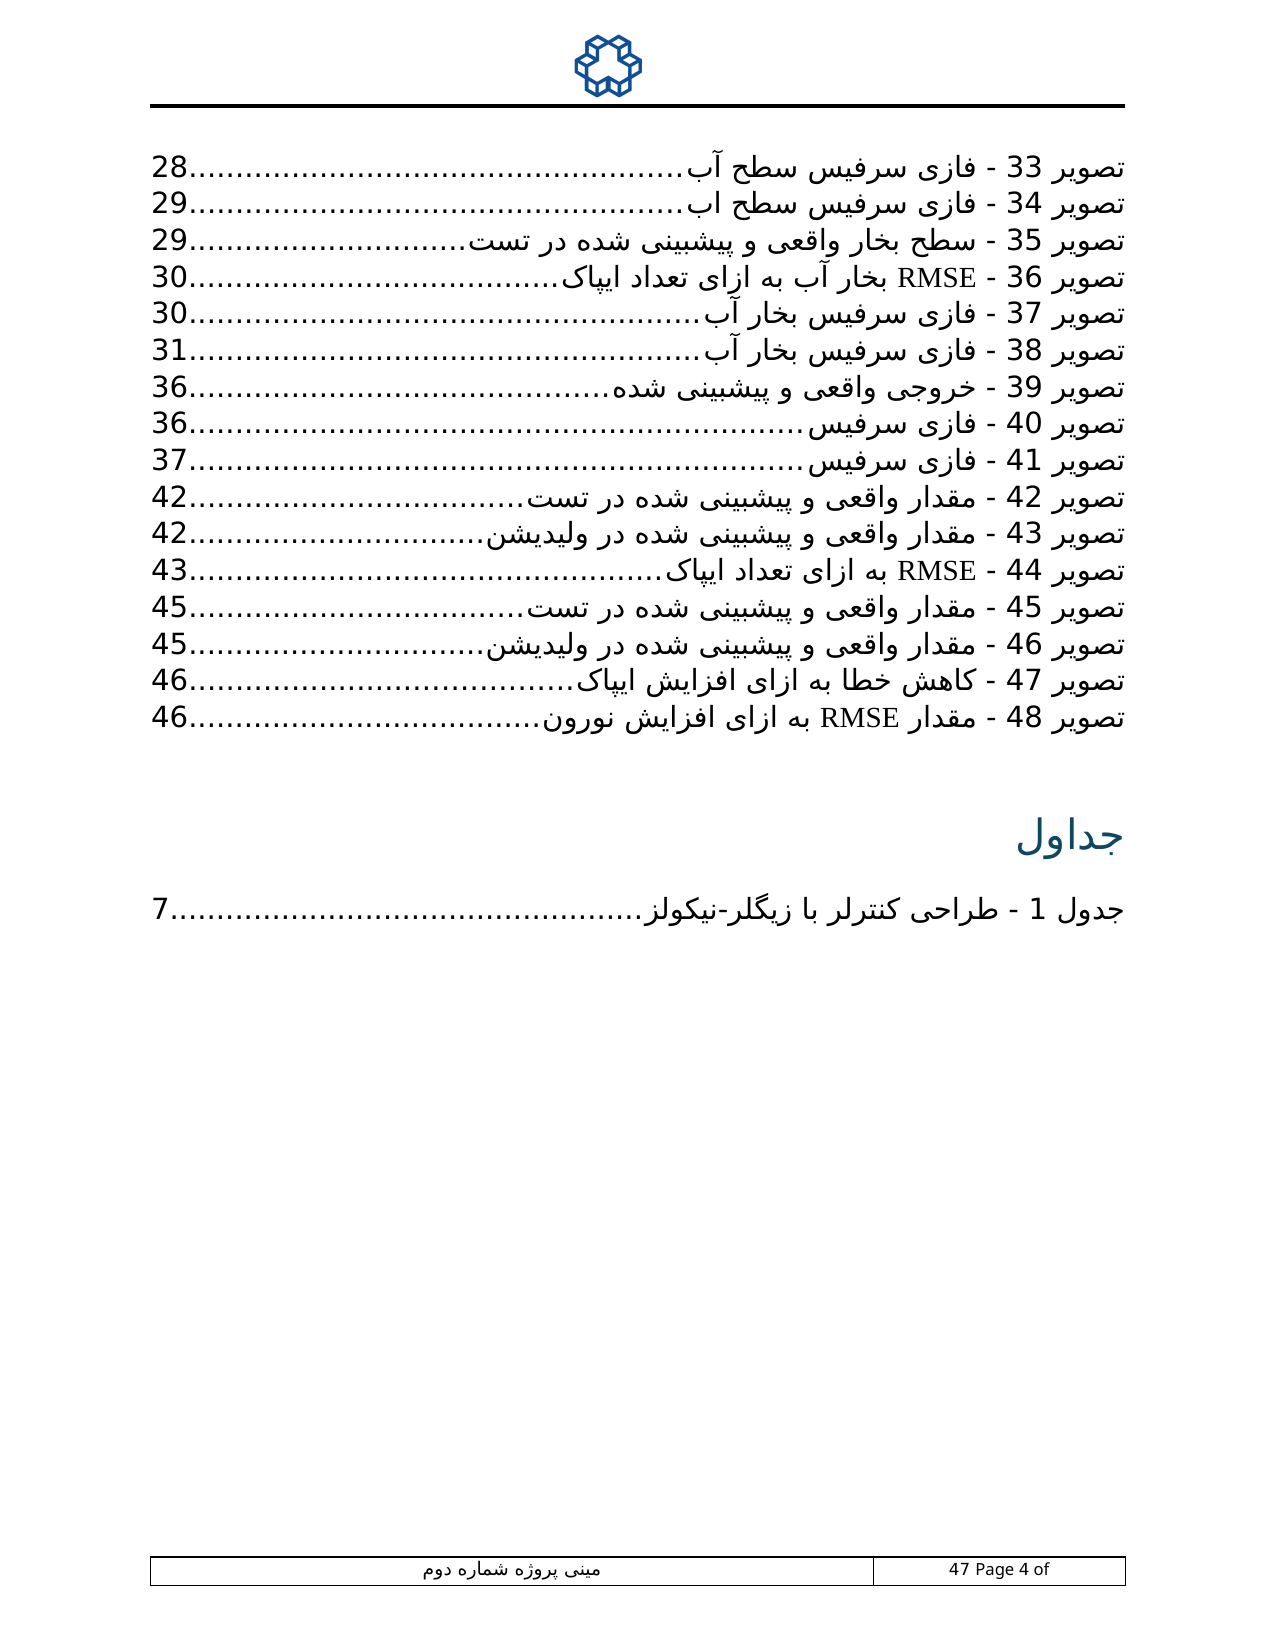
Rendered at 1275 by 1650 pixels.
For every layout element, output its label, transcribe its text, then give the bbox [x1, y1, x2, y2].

text تصویر 36 - RMSE بخار آب به ازای تعداد ایپاک 30 [150, 260, 1125, 294]
text تصویر 47 - کاهش خطا به ازای افزایش ایپاک 46 [150, 664, 1125, 698]
text تصویر 34 - فازی سرفیس سطح اب 29 [150, 187, 1125, 221]
text تصویر 39 - خروجی واقعی و پیشبینی شده 36 [150, 370, 1125, 404]
text جدول 1 - طراحی کنترلر با زیگلر-نیکولز 7 [150, 892, 1125, 926]
text تصویر 33 - فازی سرفیس سطح آب 28 [150, 150, 1125, 184]
text تصویر 43 - مقدار واقعی و پیشبینی شده در ولیدیشن 42 [150, 517, 1125, 551]
text تصویر 44 - RMSE به ازای تعداد ایپاک 43 [150, 553, 1125, 588]
text تصویر 35 - سطح بخار واقعی و پیشبینی شده در تست 29 [150, 223, 1125, 257]
text تصویر 38 - فازی سرفیس بخار آب 31 [150, 333, 1125, 367]
text تصویر 41 - فازی سرفیس 37 [150, 443, 1125, 477]
text تصویر 48 - مقدار RMSE به ازای افزایش نورون 46 [150, 700, 1125, 734]
text تصویر 46 - مقدار واقعی و پیشبینی شده در ولیدیشن 45 [150, 627, 1125, 661]
text تصویر 40 - فازی سرفیس 36 [150, 407, 1125, 441]
text تصویر 37 - فازی سرفیس بخار آب 30 [150, 297, 1125, 331]
text تصویر 42 - مقدار واقعی و پیشبینی شده در تست 42 [150, 480, 1125, 514]
picture [571, 30, 646, 104]
subtitle جداول [150, 811, 1125, 859]
text تصویر 45 - مقدار واقعی و پیشبینی شده در تست 45 [150, 590, 1125, 624]
